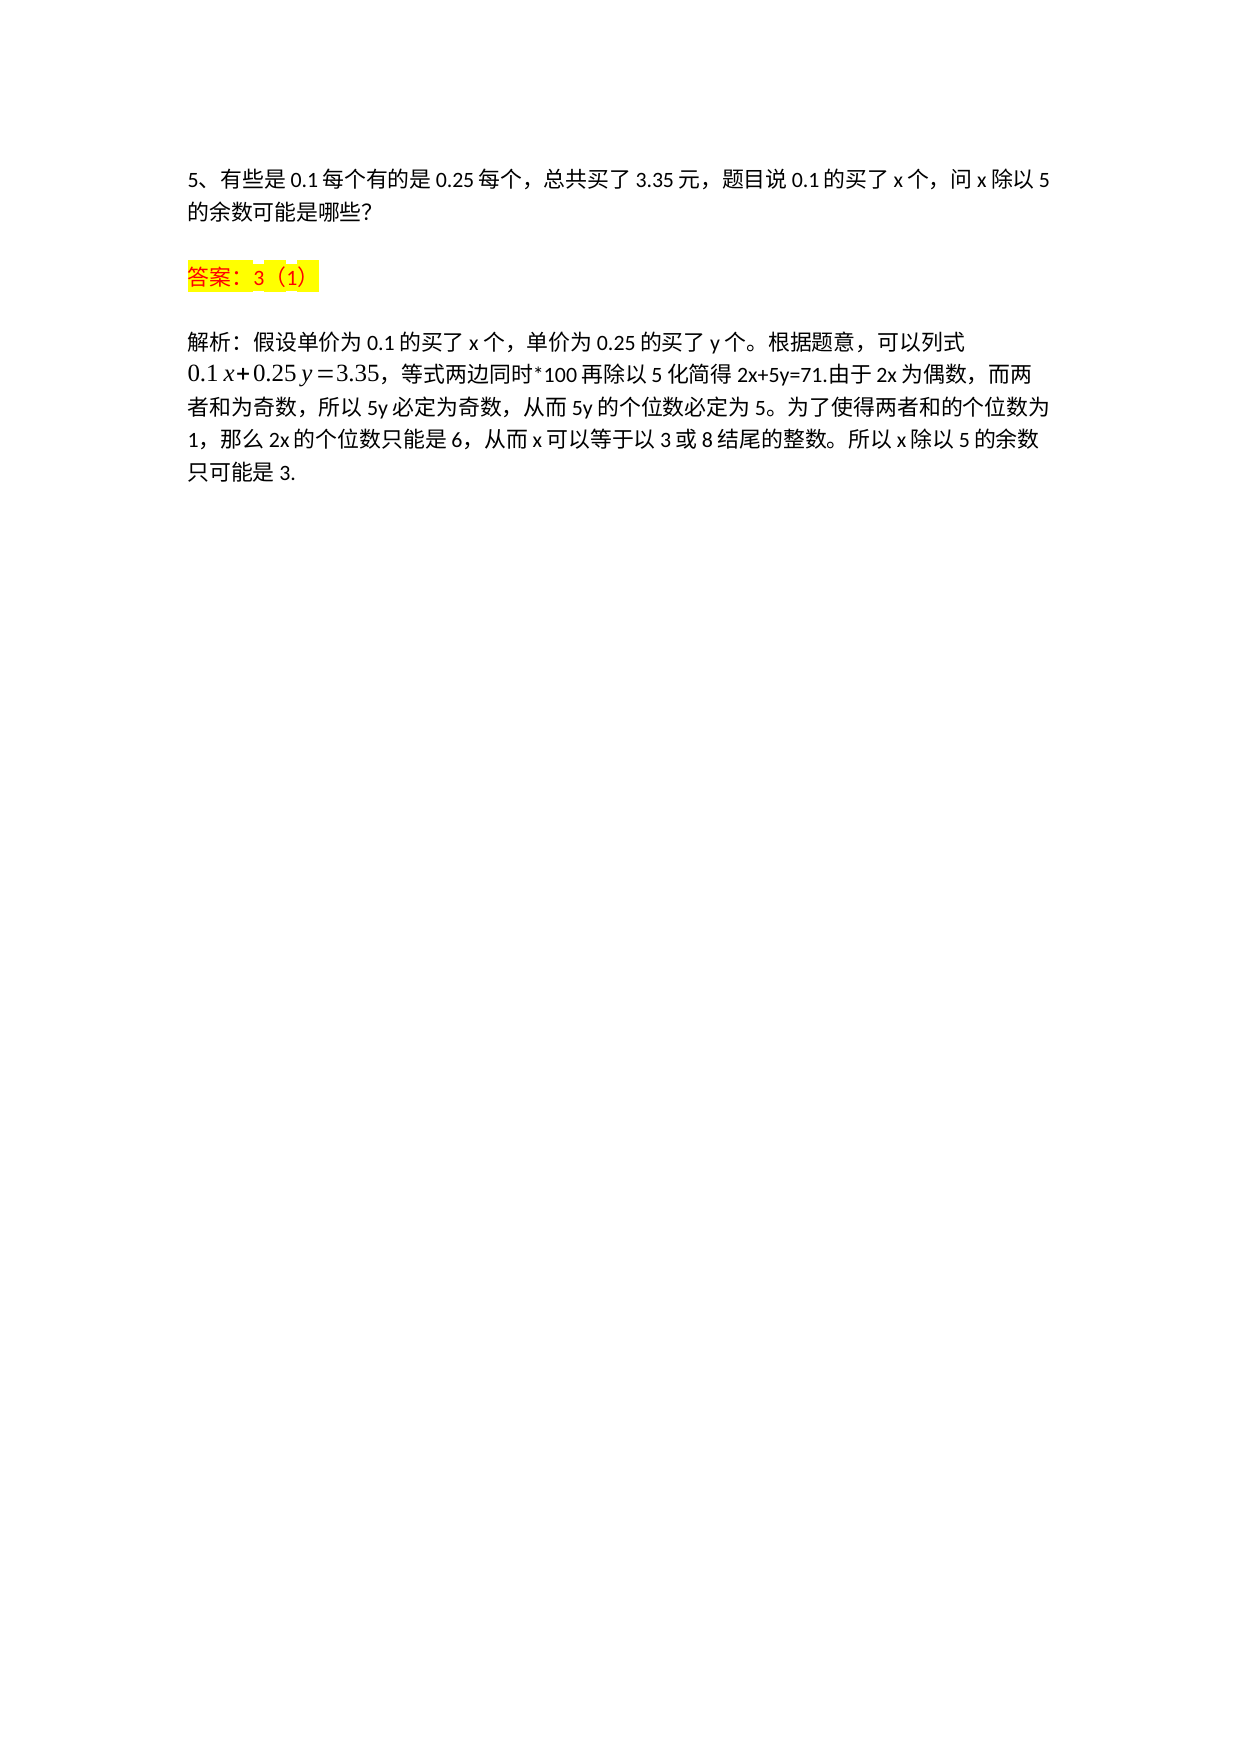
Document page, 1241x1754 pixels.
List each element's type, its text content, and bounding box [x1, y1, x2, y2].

list 5、有些是0.1每个有的是0.25每个，总共买了3.35元，题目说0.1的买了x个，问x除以5的余数可能是哪些？ [187, 162, 1053, 227]
list 解析：假设单价为0.1的买了x个，单价为0.25的买了y个。根据题意，可以列式，等式两边同时*100再除以5化简得2x+5y=71.由于2x为偶数，而两者和为奇数，所以5y必定为奇数，从而5y的个位数必定为5。为了使得两者和的个位数为1，那么2x的个位数只能是6，从而x可以等于以3或8结尾的整数。所以x除以5的余数只可能是3. [187, 324, 1053, 487]
text 答案：3（1） [187, 259, 1053, 292]
